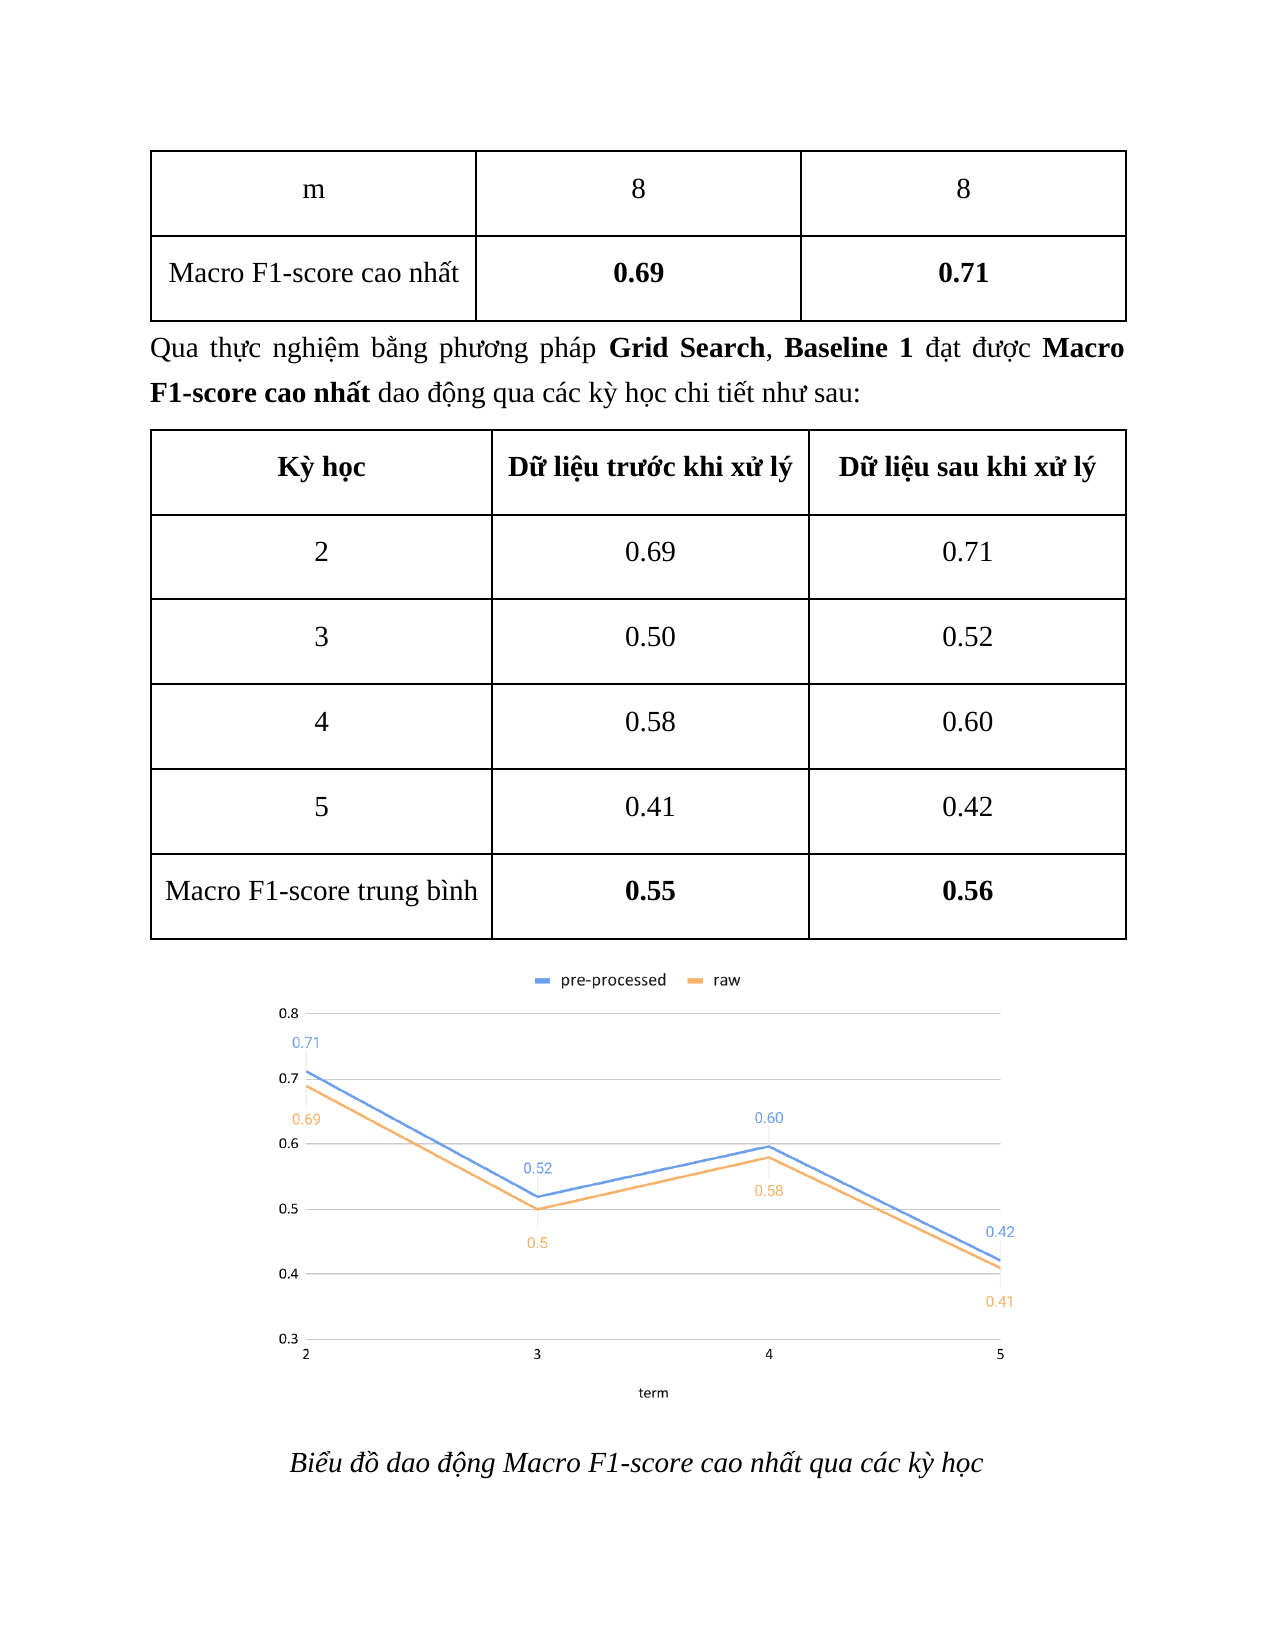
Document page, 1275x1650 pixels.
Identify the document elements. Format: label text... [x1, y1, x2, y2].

table_cell 0.71 [810, 516, 1125, 598]
table_cell Macro F1-score cao nhất [152, 237, 475, 319]
table_cell 4 [152, 685, 491, 768]
table_cell 5 [152, 770, 491, 853]
table_cell 8 [477, 152, 800, 235]
table_cell 3 [152, 600, 491, 683]
table_cell 0.55 [493, 855, 808, 937]
table_cell 0.42 [810, 770, 1125, 853]
table_cell 0.69 [477, 237, 800, 319]
table_header Dữ liệu trước khi xử lý [493, 431, 808, 513]
table_cell m [152, 152, 475, 235]
table_cell 0.56 [810, 855, 1125, 937]
table_header Dữ liệu sau khi xử lý [810, 431, 1125, 513]
picture [252, 947, 1023, 1425]
table_cell 2 [152, 516, 491, 598]
table_header Kỳ học [152, 431, 491, 513]
table_cell 0.60 [810, 685, 1125, 768]
table_cell 0.71 [802, 237, 1125, 319]
text Biểu đồ dao động Macro F1-score cao nhất qua các kỳ học [150, 1445, 1125, 1478]
table_cell 8 [802, 152, 1125, 235]
text Qua thực nghiệm bằng phương pháp Grid Search, Baseline 1 đạt được Macro F1-score cao nhất dao động qua các kỳ học chi tiết như sau: [150, 330, 1125, 409]
table_cell 0.52 [810, 600, 1125, 683]
table_cell 0.41 [493, 770, 808, 853]
table_cell 0.58 [493, 685, 808, 768]
table_cell 0.69 [493, 516, 808, 598]
table_cell Macro F1-score trung bình [152, 855, 491, 937]
table_cell 0.50 [493, 600, 808, 683]
